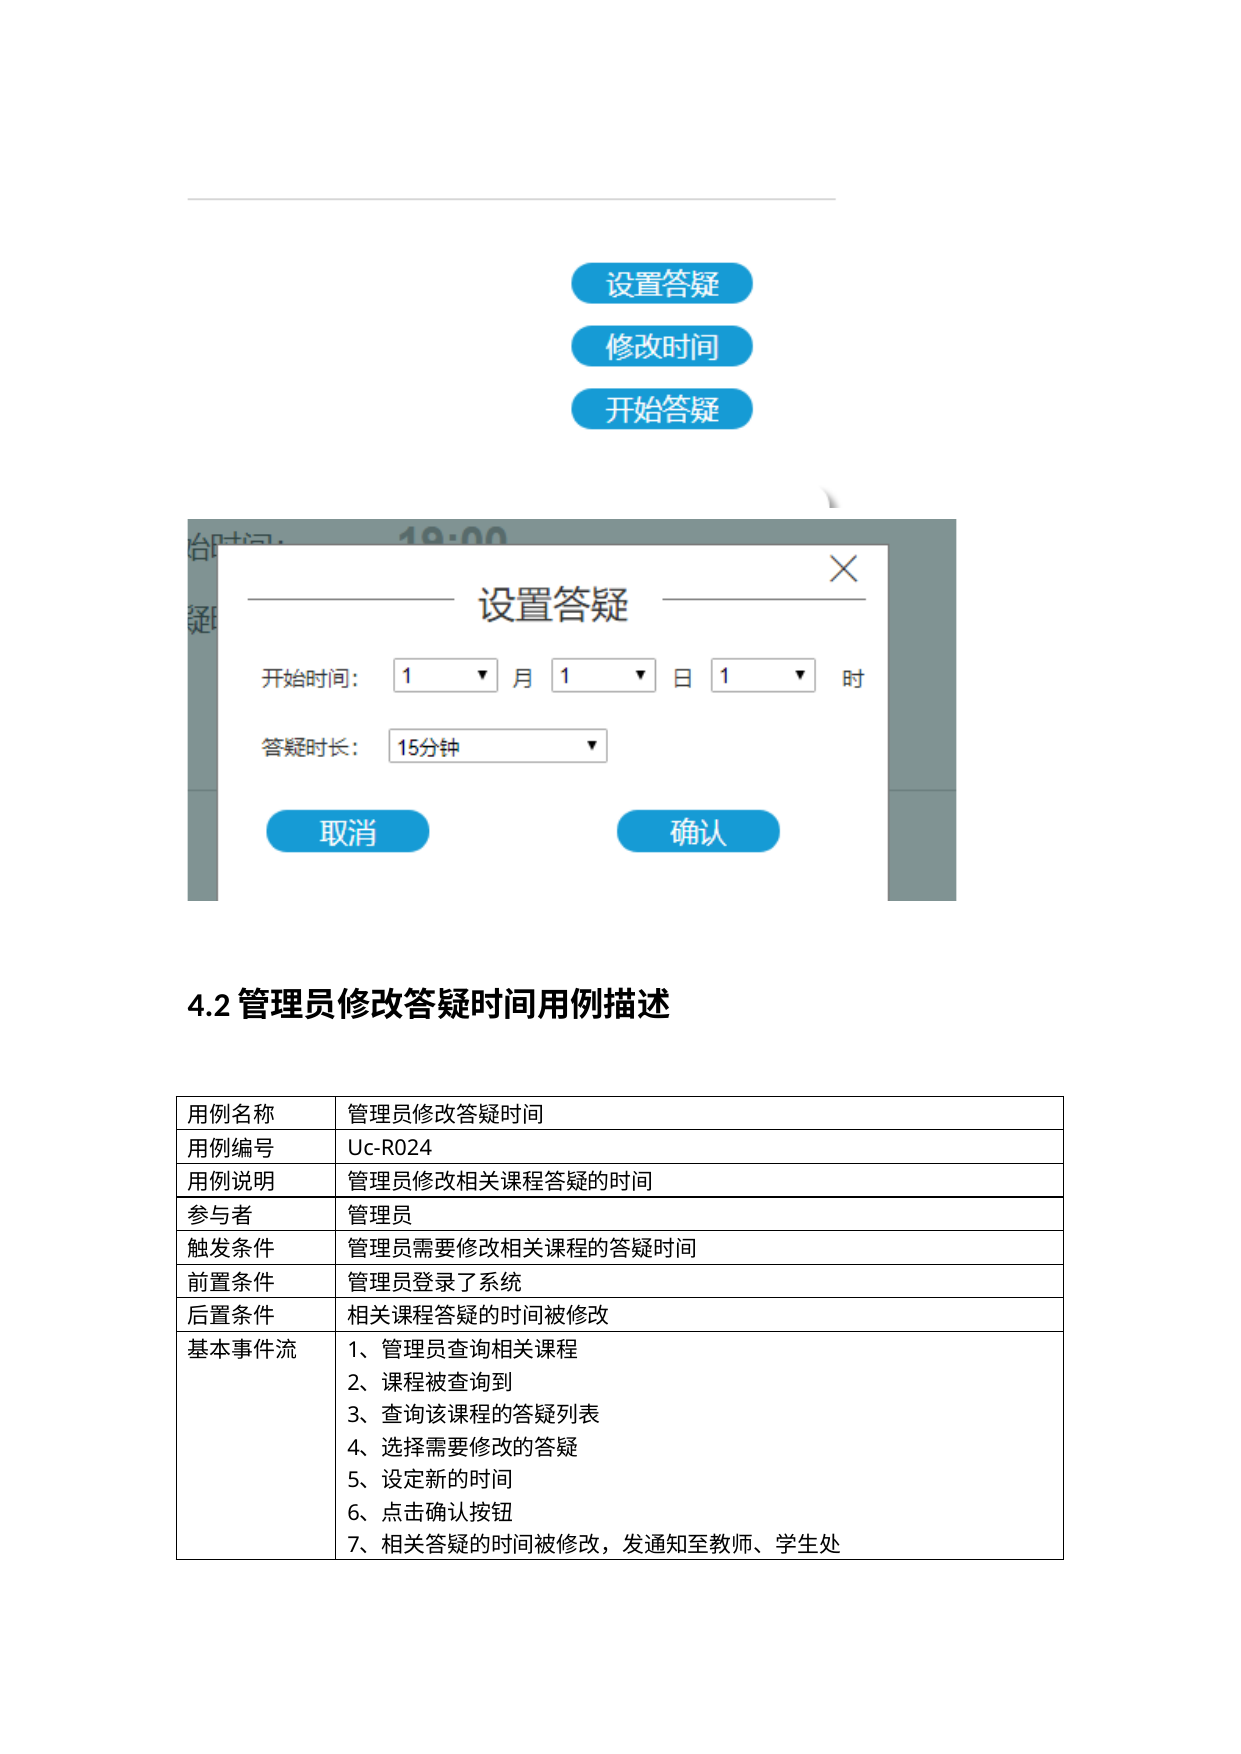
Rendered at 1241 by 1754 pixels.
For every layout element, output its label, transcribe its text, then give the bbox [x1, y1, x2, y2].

table_cell 前置条件 [177, 1265, 335, 1297]
picture [187, 519, 957, 901]
table_cell 用例说明 [177, 1164, 335, 1196]
table_cell 基本事件流 [177, 1332, 335, 1559]
table_header 管理员修改答疑时间 [336, 1097, 1063, 1129]
table_cell 触发条件 [177, 1231, 335, 1263]
table_cell 参与者 [177, 1198, 335, 1230]
table_cell 1、管理员查询相关课程 2、课程被查询到 3、查询该课程的答疑列表 4、选择需要修改的答疑 5、设定新的时间 6、点击确认按钮 7、相关答疑的时间被修改，发通知至教师、学生处 [336, 1332, 1063, 1559]
table_cell Uc-R024 [336, 1130, 1063, 1163]
table_cell 相关课程答疑的时间被修改 [336, 1298, 1063, 1331]
table_cell 用例编号 [177, 1130, 335, 1163]
table_cell 管理员 [336, 1198, 1063, 1230]
subtitle 4.2管理员修改答疑时间用例描述 [187, 969, 1053, 1034]
picture [187, 162, 847, 508]
table_cell 管理员修改相关课程答疑的时间 [336, 1164, 1063, 1196]
table_cell 管理员登录了系统 [336, 1265, 1063, 1297]
table_cell 后置条件 [177, 1298, 335, 1331]
table_header 用例名称 [177, 1097, 335, 1129]
table_cell 管理员需要修改相关课程的答疑时间 [336, 1231, 1063, 1263]
